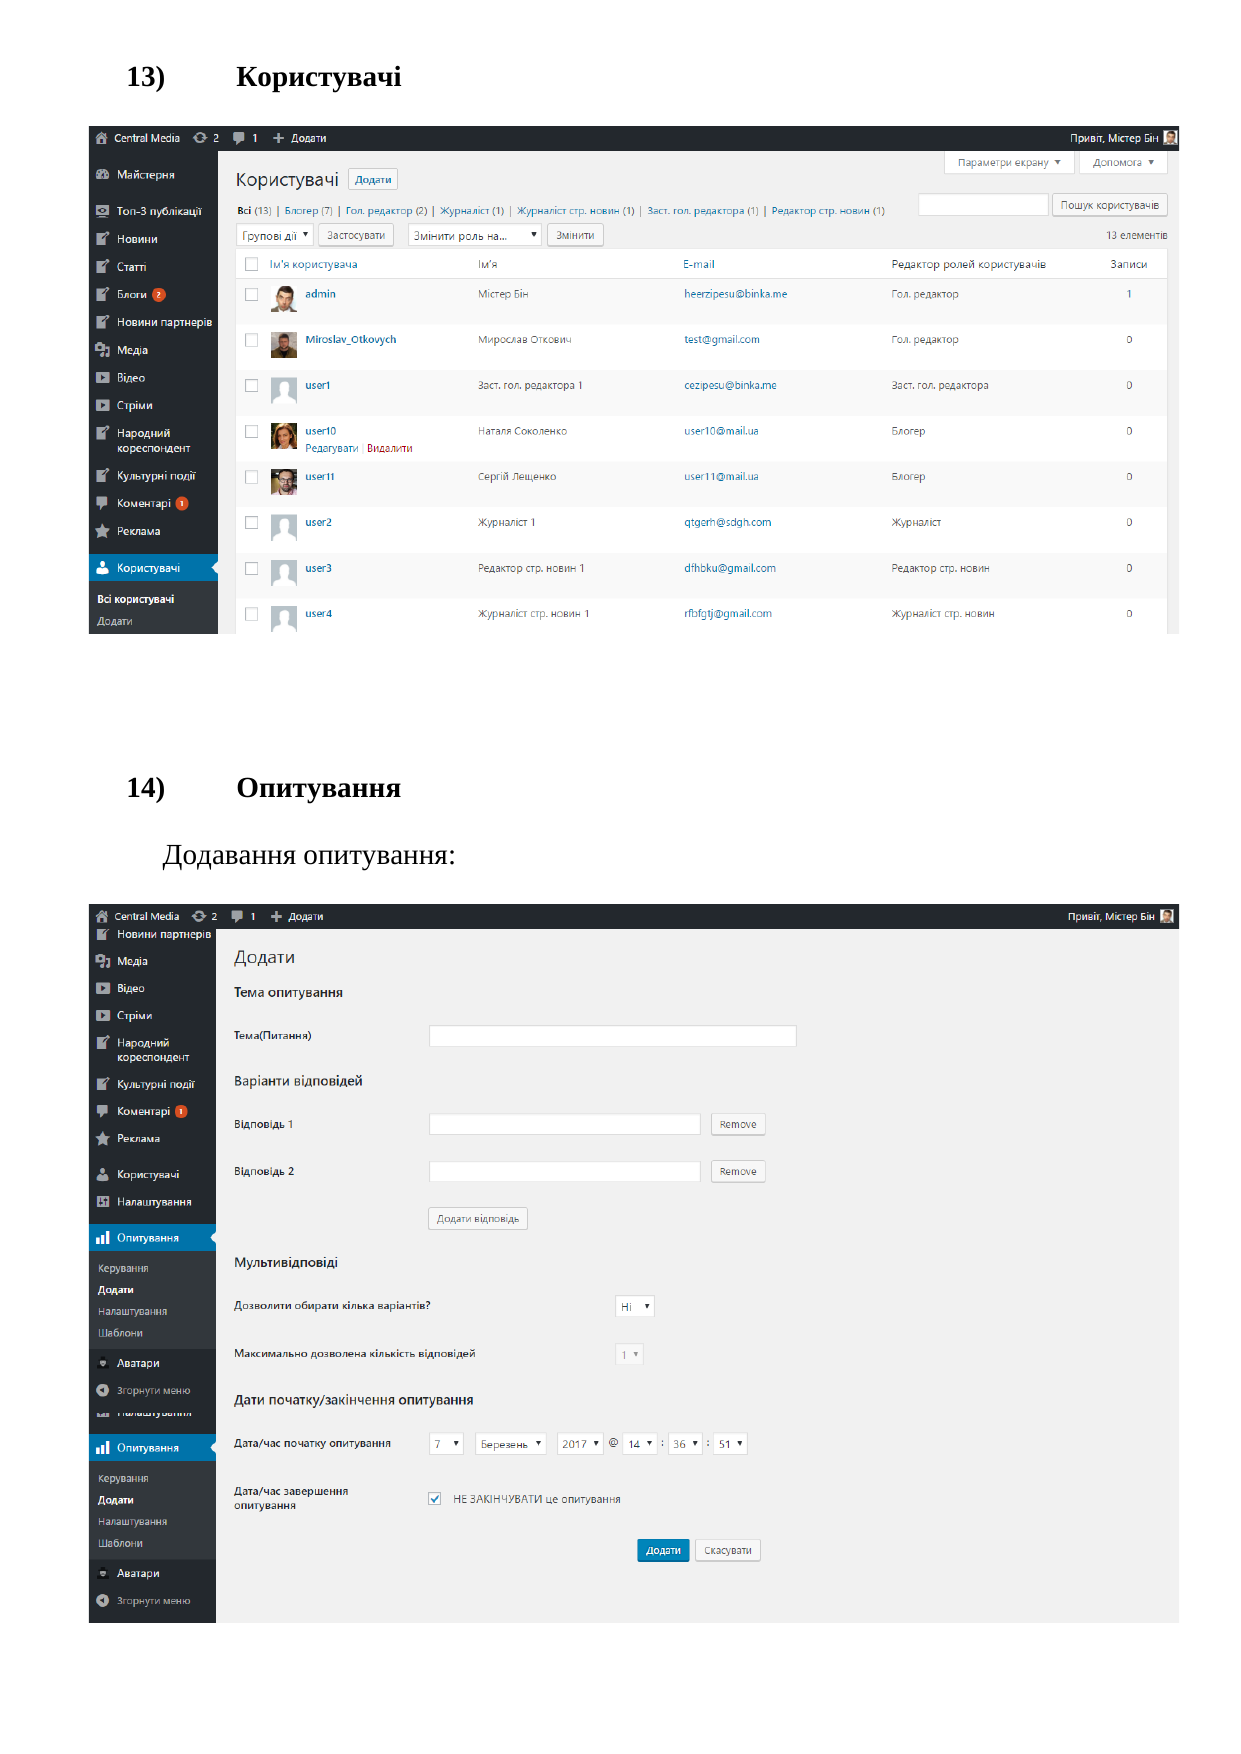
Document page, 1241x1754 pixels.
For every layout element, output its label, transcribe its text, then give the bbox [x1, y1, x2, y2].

picture [96, 1442, 109, 1453]
picture [131, 1237, 141, 1241]
text Додавання опитування: [89, 837, 1181, 871]
picture [97, 562, 108, 574]
picture [96, 1232, 109, 1243]
picture [88, 126, 1180, 634]
list Користувачі [126, 59, 1181, 93]
picture [131, 1447, 141, 1451]
list Опитування [126, 770, 1181, 804]
picture [88, 904, 1180, 1623]
